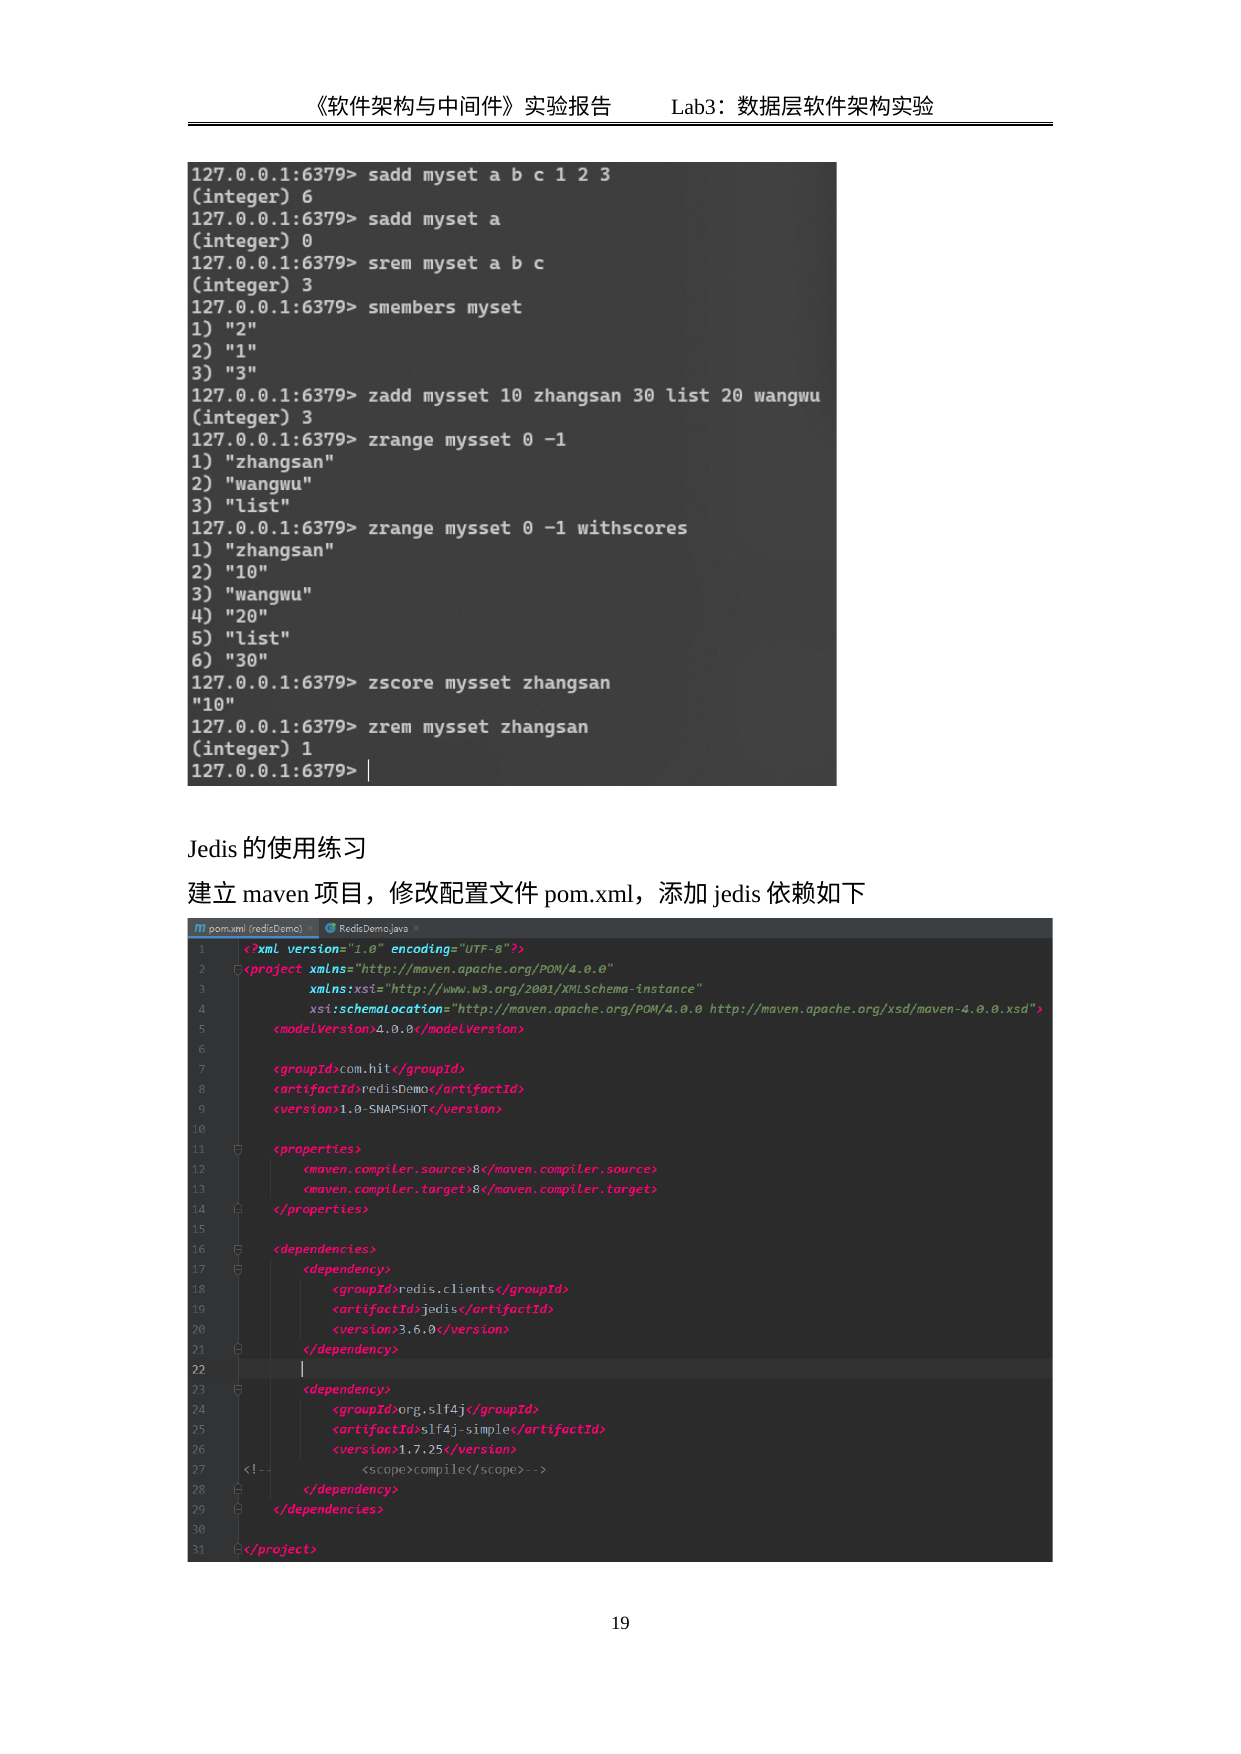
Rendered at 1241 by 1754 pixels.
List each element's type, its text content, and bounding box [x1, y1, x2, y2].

text 建立maven项目，修改配置文件pom.xml，添加jedis依赖如下 [187, 873, 1053, 909]
picture [187, 918, 1053, 1562]
picture [187, 162, 837, 786]
text Jedis的使用练习 [187, 828, 1053, 864]
